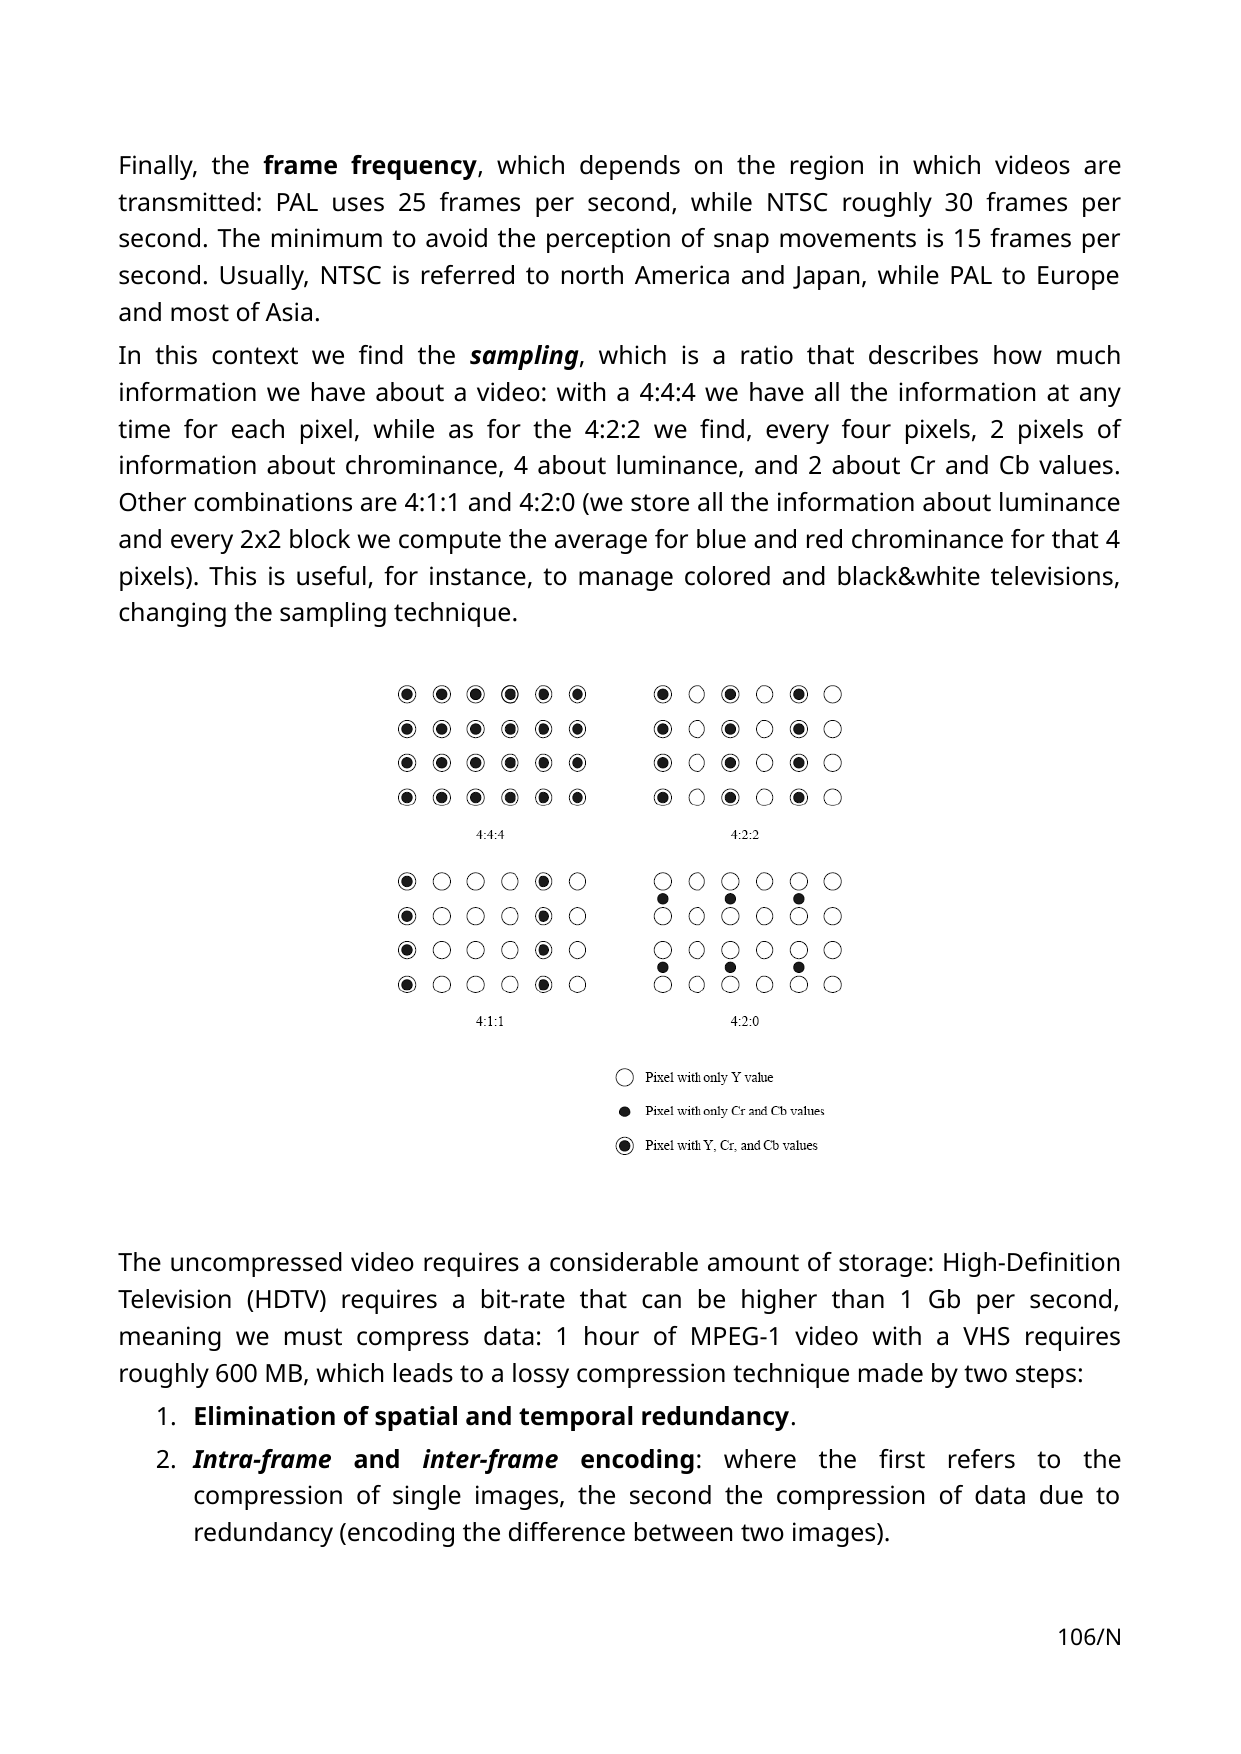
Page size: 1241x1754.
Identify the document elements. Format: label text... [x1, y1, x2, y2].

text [118, 148, 1122, 329]
text The uncompressed video requires a considerable amount of storage: High-Definition Television (HDTV) requires a bit-rate that can be higher than 1 Gb per second, meaning we must compress data: 1 hour of MPEG-1 video with a VHS requires roughly 600 MB, which leads to a lossy compression technique made by two steps: [118, 1245, 1122, 1389]
list Intra-frame and inter-frame encoding: where the first refers to the compression of single images, the second the compression of data due to redundancy (encoding the difference between two images). [156, 1441, 1122, 1549]
list Elimination of spatial and temporal redundancy. [156, 1398, 1122, 1432]
picture [379, 668, 861, 1170]
text In this context we find the sampling, which is a ratio that describes how much information we have about a video: with a 4:4:4 we have all the information at any time for each pixel, while as for the 4:2:2 we find, every four pixels, 2 pixels of information about chrominance, 4 about luminance, and 2 about Cr and Cb values. Other combinations are 4:1:1 and 4:2:0 (we store all the information about luminance and every 2x2 block we compute the average for blue and red chrominance for that 4 pixels). This is useful, for instance, to manage colored and black&white televisions, changing the sampling technique. [118, 338, 1122, 629]
